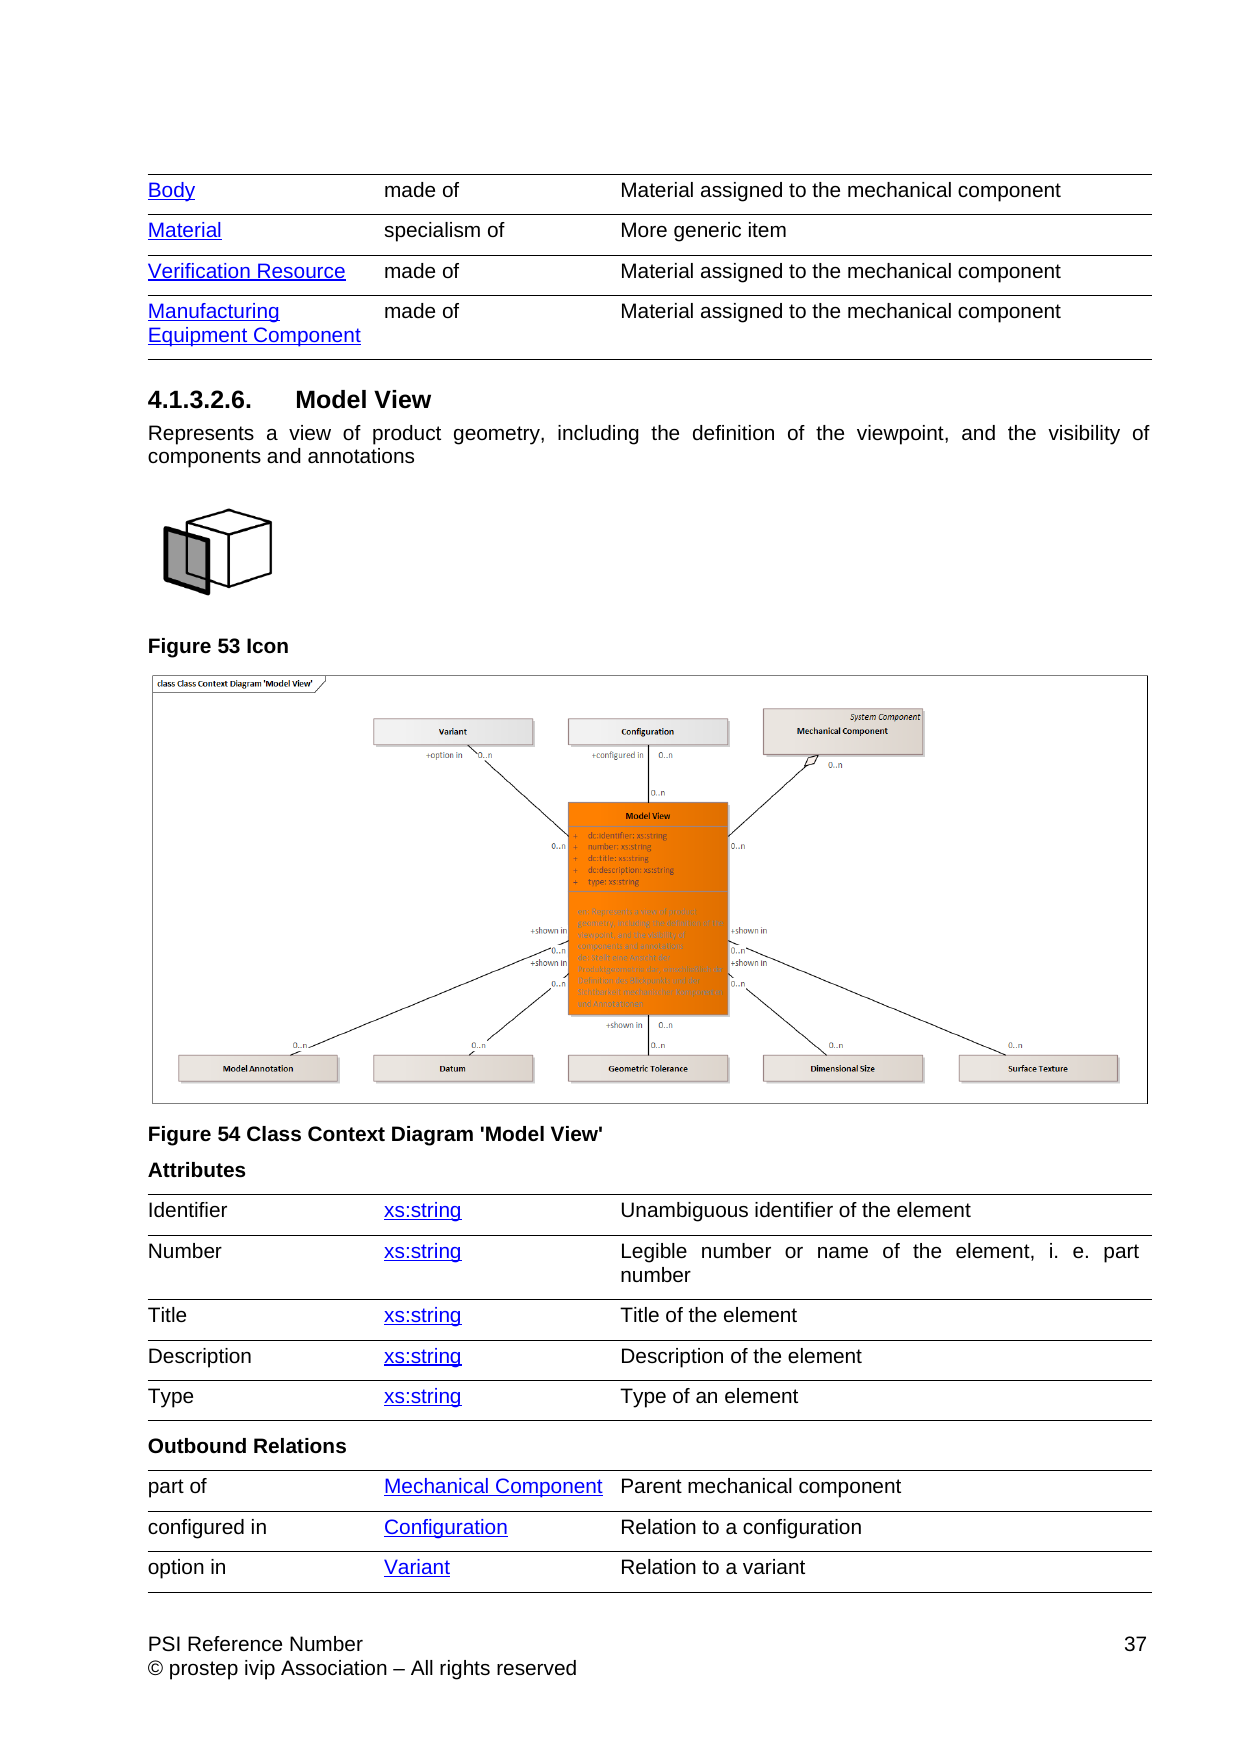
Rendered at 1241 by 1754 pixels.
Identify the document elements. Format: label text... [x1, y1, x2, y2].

table_cell Type of an element [620, 1381, 1152, 1420]
text Attributes [148, 1158, 1152, 1182]
subtitle Model View [148, 385, 1152, 414]
table_header Unambiguous identifier of the element [620, 1195, 1152, 1235]
table_header xs:string [384, 1195, 620, 1235]
table_cell Material [148, 215, 384, 254]
table_cell Relation to a configuration [620, 1512, 1152, 1551]
table_cell Type [148, 1381, 384, 1420]
table_cell Body [148, 175, 384, 214]
table_cell Relation to a variant [620, 1552, 1152, 1592]
table_cell configured in [148, 1512, 384, 1551]
table_cell xs:string [384, 1236, 620, 1299]
table_cell Verification Resource [148, 256, 384, 295]
table_cell Title [148, 1300, 384, 1339]
table_cell option in [148, 1552, 384, 1592]
table_cell Title of the element [620, 1300, 1152, 1339]
text Outbound Relations [148, 1434, 1152, 1458]
table_header Mechanical Component [384, 1471, 620, 1511]
table_cell xs:string [384, 1381, 620, 1420]
table_cell More generic item [620, 215, 1152, 254]
table_cell Material assigned to the mechanical component [620, 256, 1152, 295]
table_cell xs:string [384, 1300, 620, 1339]
picture [147, 480, 289, 622]
table_cell Number [148, 1236, 384, 1299]
table_cell Description of the element [620, 1341, 1152, 1380]
table_header Parent mechanical component [620, 1471, 1152, 1511]
table_cell Configuration [384, 1512, 620, 1551]
table_cell made of [384, 175, 620, 214]
text Represents a view of product geometry, including the definition of the viewpoint, and the visibility of components and annotations [148, 420, 1152, 468]
table_cell xs:string [384, 1341, 620, 1380]
table_cell Legible number or name of the element, i. e. part number [620, 1236, 1152, 1299]
table_cell made of [384, 256, 620, 295]
table_cell Manufacturing Equipment Component [148, 296, 384, 359]
table_cell specialism of [384, 215, 620, 254]
table_cell Description [148, 1341, 384, 1380]
table_cell Variant [384, 1552, 620, 1592]
table_header Identifier [148, 1195, 384, 1235]
table_cell Material assigned to the mechanical component [620, 175, 1152, 214]
picture [147, 670, 1152, 1109]
table_header part of [148, 1471, 384, 1511]
table_cell made of [384, 296, 620, 359]
table_cell Material assigned to the mechanical component [620, 296, 1152, 359]
